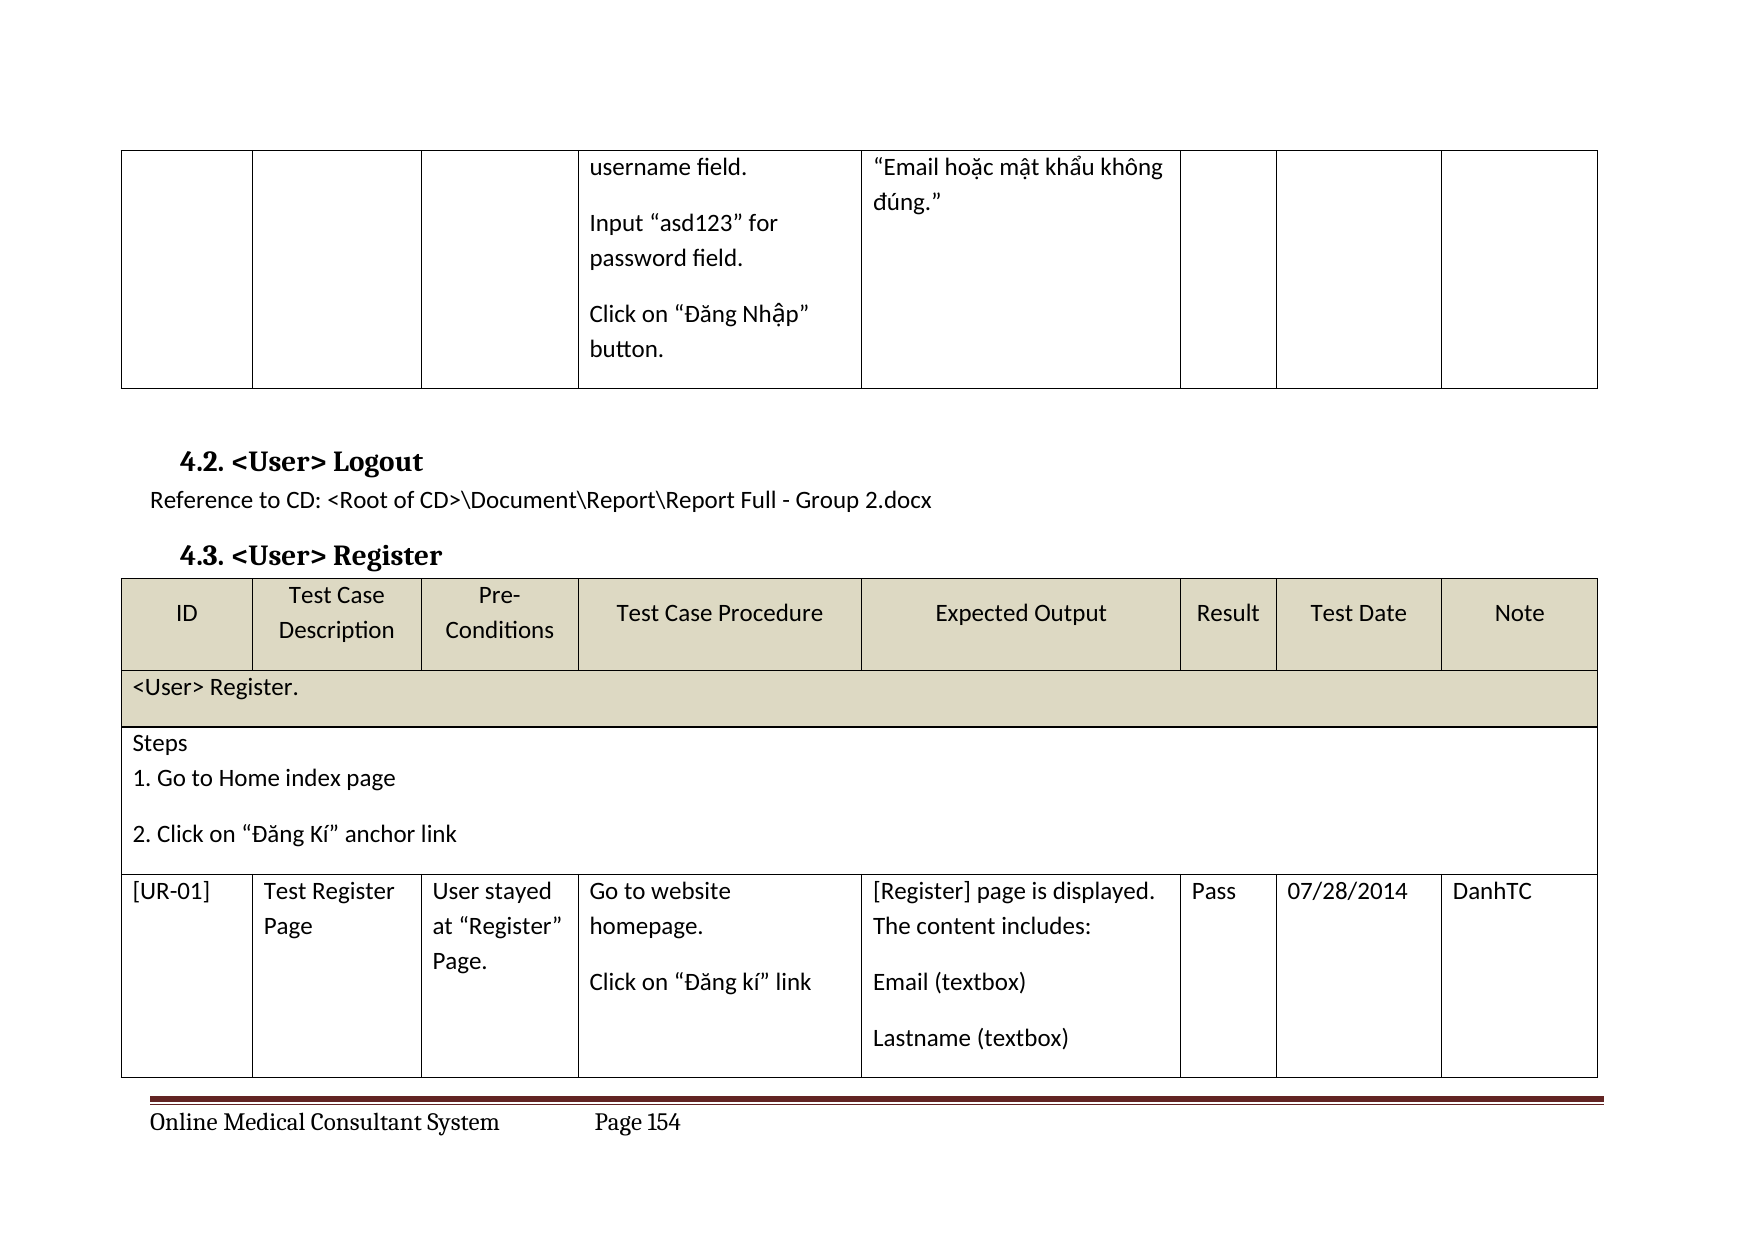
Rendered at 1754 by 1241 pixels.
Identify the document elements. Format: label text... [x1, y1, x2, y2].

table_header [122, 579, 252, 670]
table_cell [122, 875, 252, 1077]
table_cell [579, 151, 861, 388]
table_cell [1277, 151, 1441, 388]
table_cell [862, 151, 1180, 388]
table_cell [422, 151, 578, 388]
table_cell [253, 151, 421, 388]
subtitle <User> Logout [180, 445, 1604, 479]
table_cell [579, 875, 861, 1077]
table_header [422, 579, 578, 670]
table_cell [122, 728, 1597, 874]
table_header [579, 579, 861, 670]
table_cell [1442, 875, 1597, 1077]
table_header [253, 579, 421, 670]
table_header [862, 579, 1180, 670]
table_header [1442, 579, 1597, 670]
subtitle <User> Register [180, 539, 1604, 573]
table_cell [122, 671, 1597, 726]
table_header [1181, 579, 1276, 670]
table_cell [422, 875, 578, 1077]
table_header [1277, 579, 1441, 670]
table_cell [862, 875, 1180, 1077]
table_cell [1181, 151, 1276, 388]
text Reference to CD: <Root of CD>\Document\Report\Report Full - Group 2.docx [150, 484, 1604, 514]
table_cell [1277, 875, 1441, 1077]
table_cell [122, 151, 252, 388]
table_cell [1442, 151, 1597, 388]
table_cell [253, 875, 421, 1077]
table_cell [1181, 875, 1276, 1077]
